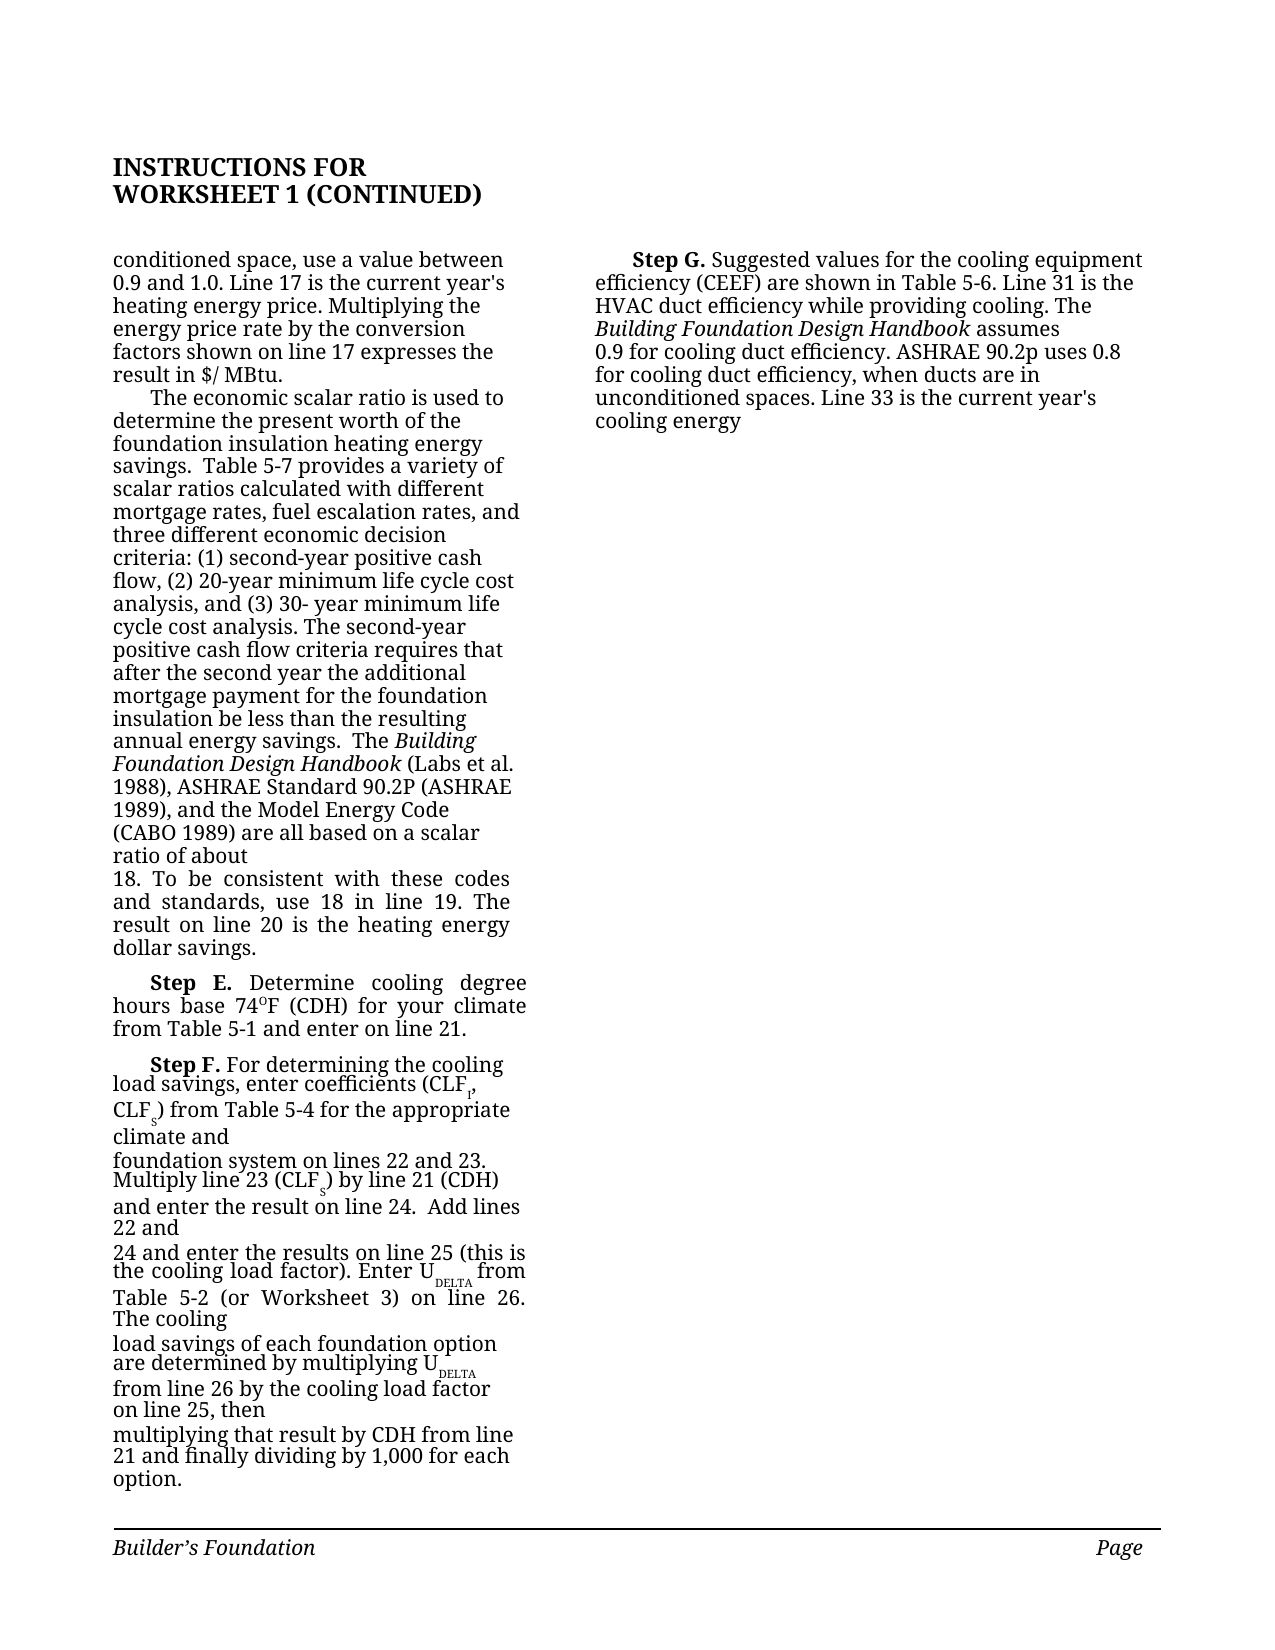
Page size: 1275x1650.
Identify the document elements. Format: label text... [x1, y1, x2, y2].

text 1989), and the Model Energy Code (CABO 1989) are all based on a scalar ratio of about [113, 799, 516, 868]
text load savings of each foundation option are determined by multiplying UDELTA from line 26 by the cooling load factor on line 25, then [113, 1334, 521, 1423]
text 18. To be consistent with these codes and standards, use 18 in line 19. The result on line 20 is the heating energy dollar savings. [113, 868, 511, 960]
text Step E. Determine cooling degree hours base 74OF (CDH) for your climate from Table 5-1 and enter on line 21. [113, 972, 527, 1041]
text foundation system on lines 22 and 23. Multiply line 23 (CLFS) by line 21 (CDH) and enter the result on line 24. Add lines 22 and [113, 1152, 527, 1241]
text 0.9 for cooling duct efficiency. ASHRAE 90.2p uses 0.8 for cooling duct efficiency, when ducts are in unconditioned spaces. Line 33 is the current year's cooling energy [595, 341, 1153, 433]
subtitle INSTRUCTIONS FOR WORKSHEET 1 (CONTINUED) [113, 155, 485, 209]
text The economic scalar ratio is used to determine the present worth of the foundation insulation heating energy savings. Table 5-7 provides a variety of scalar ratios calculated with different mortgage rates, fuel escalation rates, and three different economic decision criteria: (1) second-year positive cash flow, (2) 20-year minimum life cycle cost analysis, and (3) 30- year minimum life cycle cost analysis. The second-year positive cash flow criteria requires that after the second year the additional mortgage payment for the foundation insulation be less than the resulting annual energy savings. The Building Foundation Design Handbook (Labs et al. 1988), ASHRAE Standard 90.2P (ASHRAE [113, 387, 530, 799]
text 24 and enter the results on line 25 (this is the cooling load factor). Enter UDELTA from Table 5-2 (or Worksheet 3) on line 26. The cooling [113, 1243, 526, 1332]
text Step G. Suggested values for the cooling equipment efficiency (CEEF) are shown in Table 5-6. Line 31 is the HVAC duct efficiency while providing cooling. The Building Foundation Design Handbook assumes [595, 249, 1175, 341]
text Step F. For determining the cooling load savings, enter coefficients (CLFI, CLFS) from Table 5-4 for the appropriate climate and [113, 1056, 530, 1150]
text conditioned space, use a value between 0.9 and 1.0. Line 17 is the current year's heating energy price. Multiplying the energy price rate by the conversion factors shown on line 17 expresses the result in $/ MBtu. [113, 249, 530, 387]
text multiplying that result by CDH from line 21 and finally dividing by 1,000 for each option. [113, 1424, 529, 1493]
